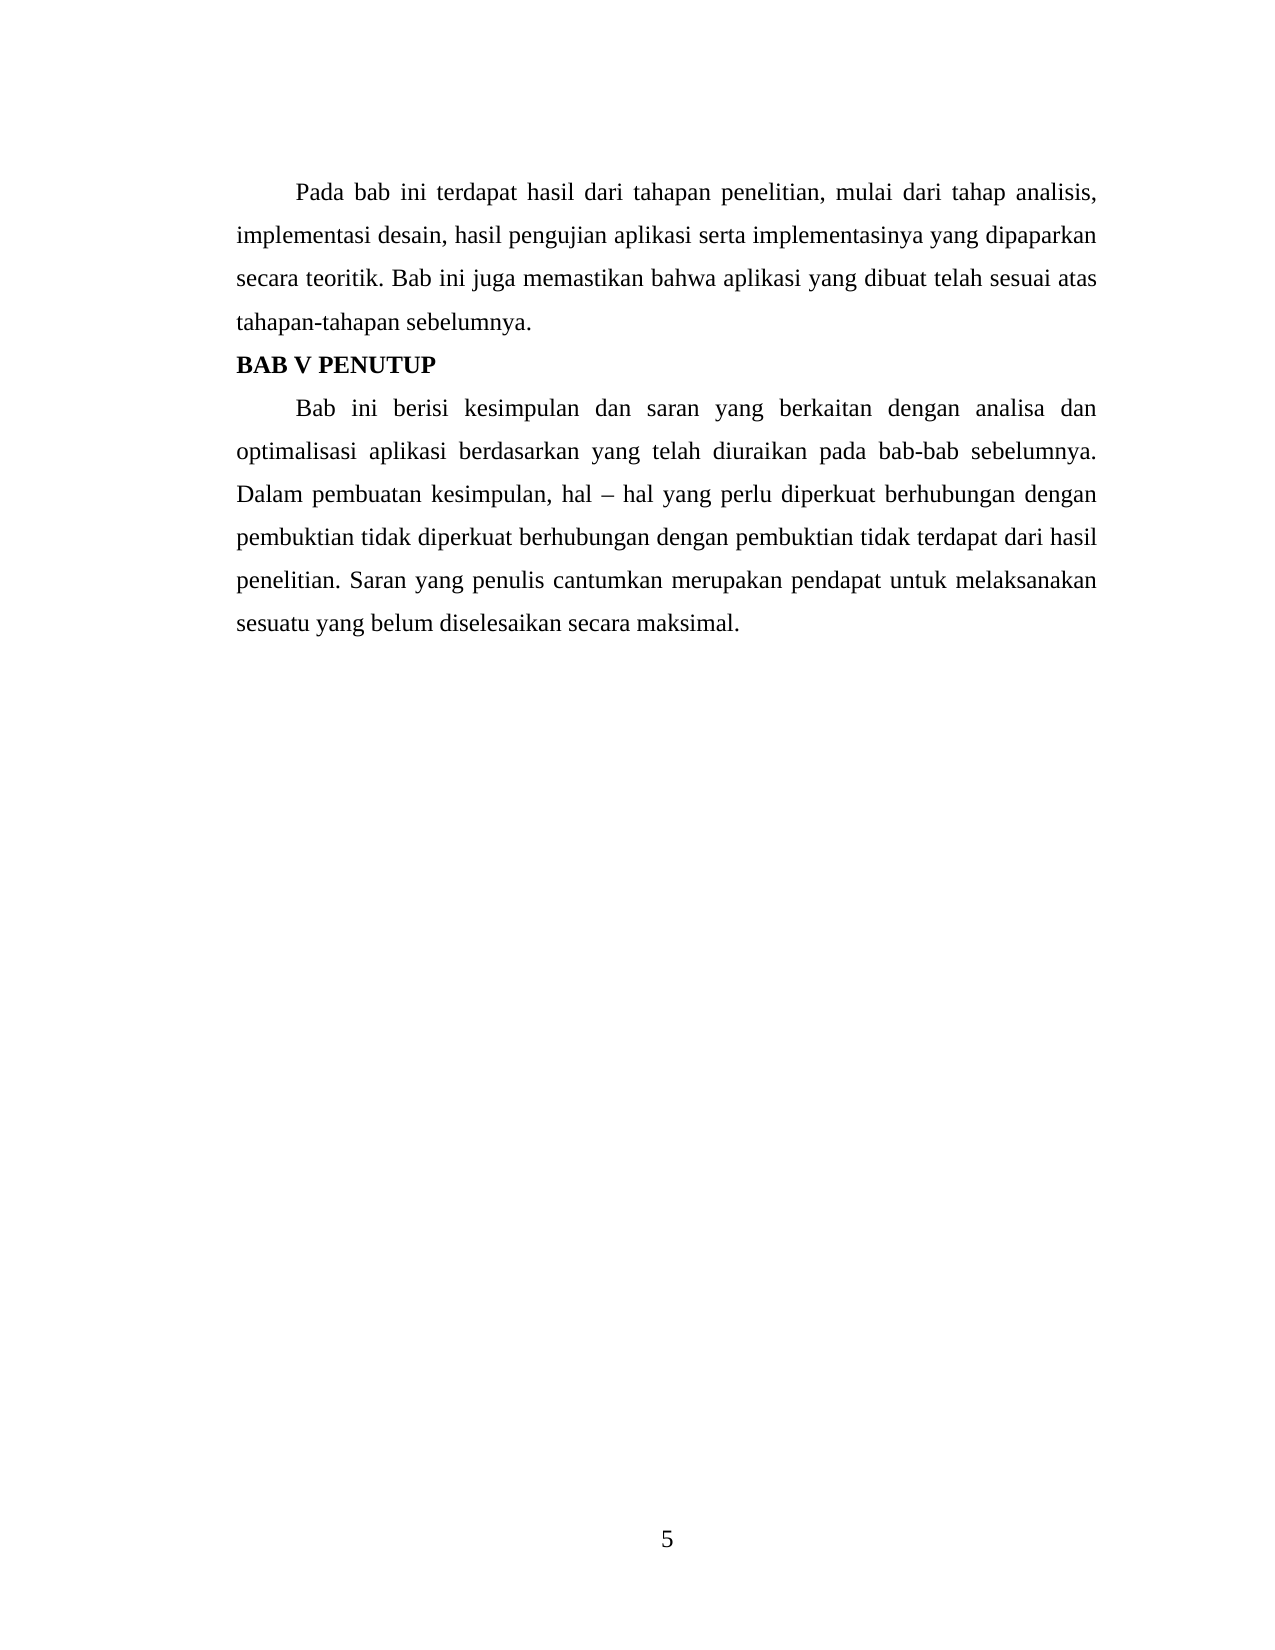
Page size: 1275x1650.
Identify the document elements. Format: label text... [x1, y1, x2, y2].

text BAB V PENUTUP [236, 350, 1098, 378]
text Pada bab ini terdapat hasil dari tahapan penelitian, mulai dari tahap analisis, implementasi desain, hasil pengujian aplikasi serta implementasinya yang dipaparkan secara teoritik. Bab ini juga memastikan bahwa aplikasi yang dibuat telah sesuai atas tahapan-tahapan sebelumnya. [236, 177, 1098, 335]
text Bab ini berisi kesimpulan dan saran yang berkaitan dengan analisa dan optimalisasi aplikasi berdasarkan yang telah diuraikan pada bab-bab sebelumnya. Dalam pembuatan kesimpulan, hal – hal yang perlu diperkuat berhubungan dengan pembuktian tidak diperkuat berhubungan dengan pembuktian tidak terdapat dari hasil penelitian. Saran yang penulis cantumkan merupakan pendapat untuk melaksanakan sesuatu yang belum diselesaikan secara maksimal. [236, 393, 1098, 637]
